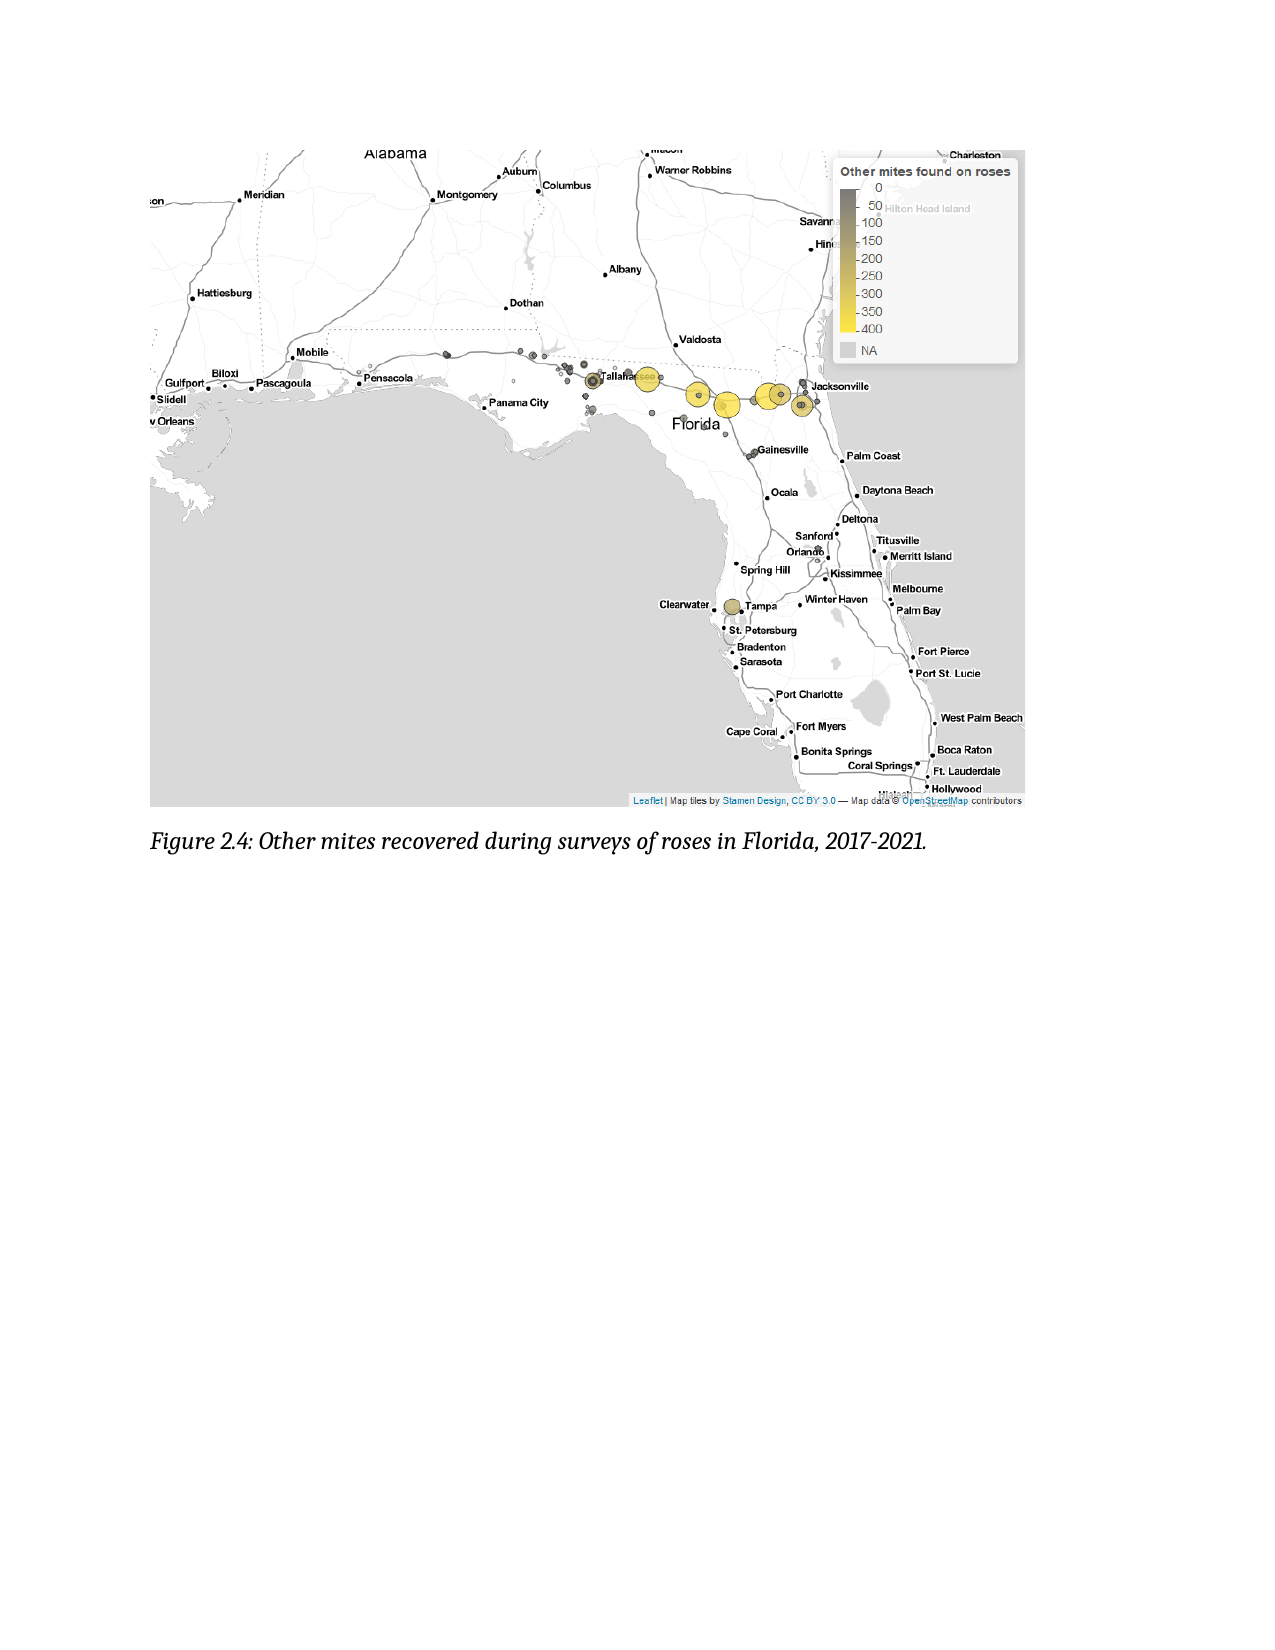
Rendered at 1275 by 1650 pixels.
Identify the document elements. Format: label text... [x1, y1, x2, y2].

text Figure 2.4: Other mites recovered during surveys of roses in Florida, 2017-2021. [150, 827, 1125, 856]
picture [150, 150, 1025, 807]
